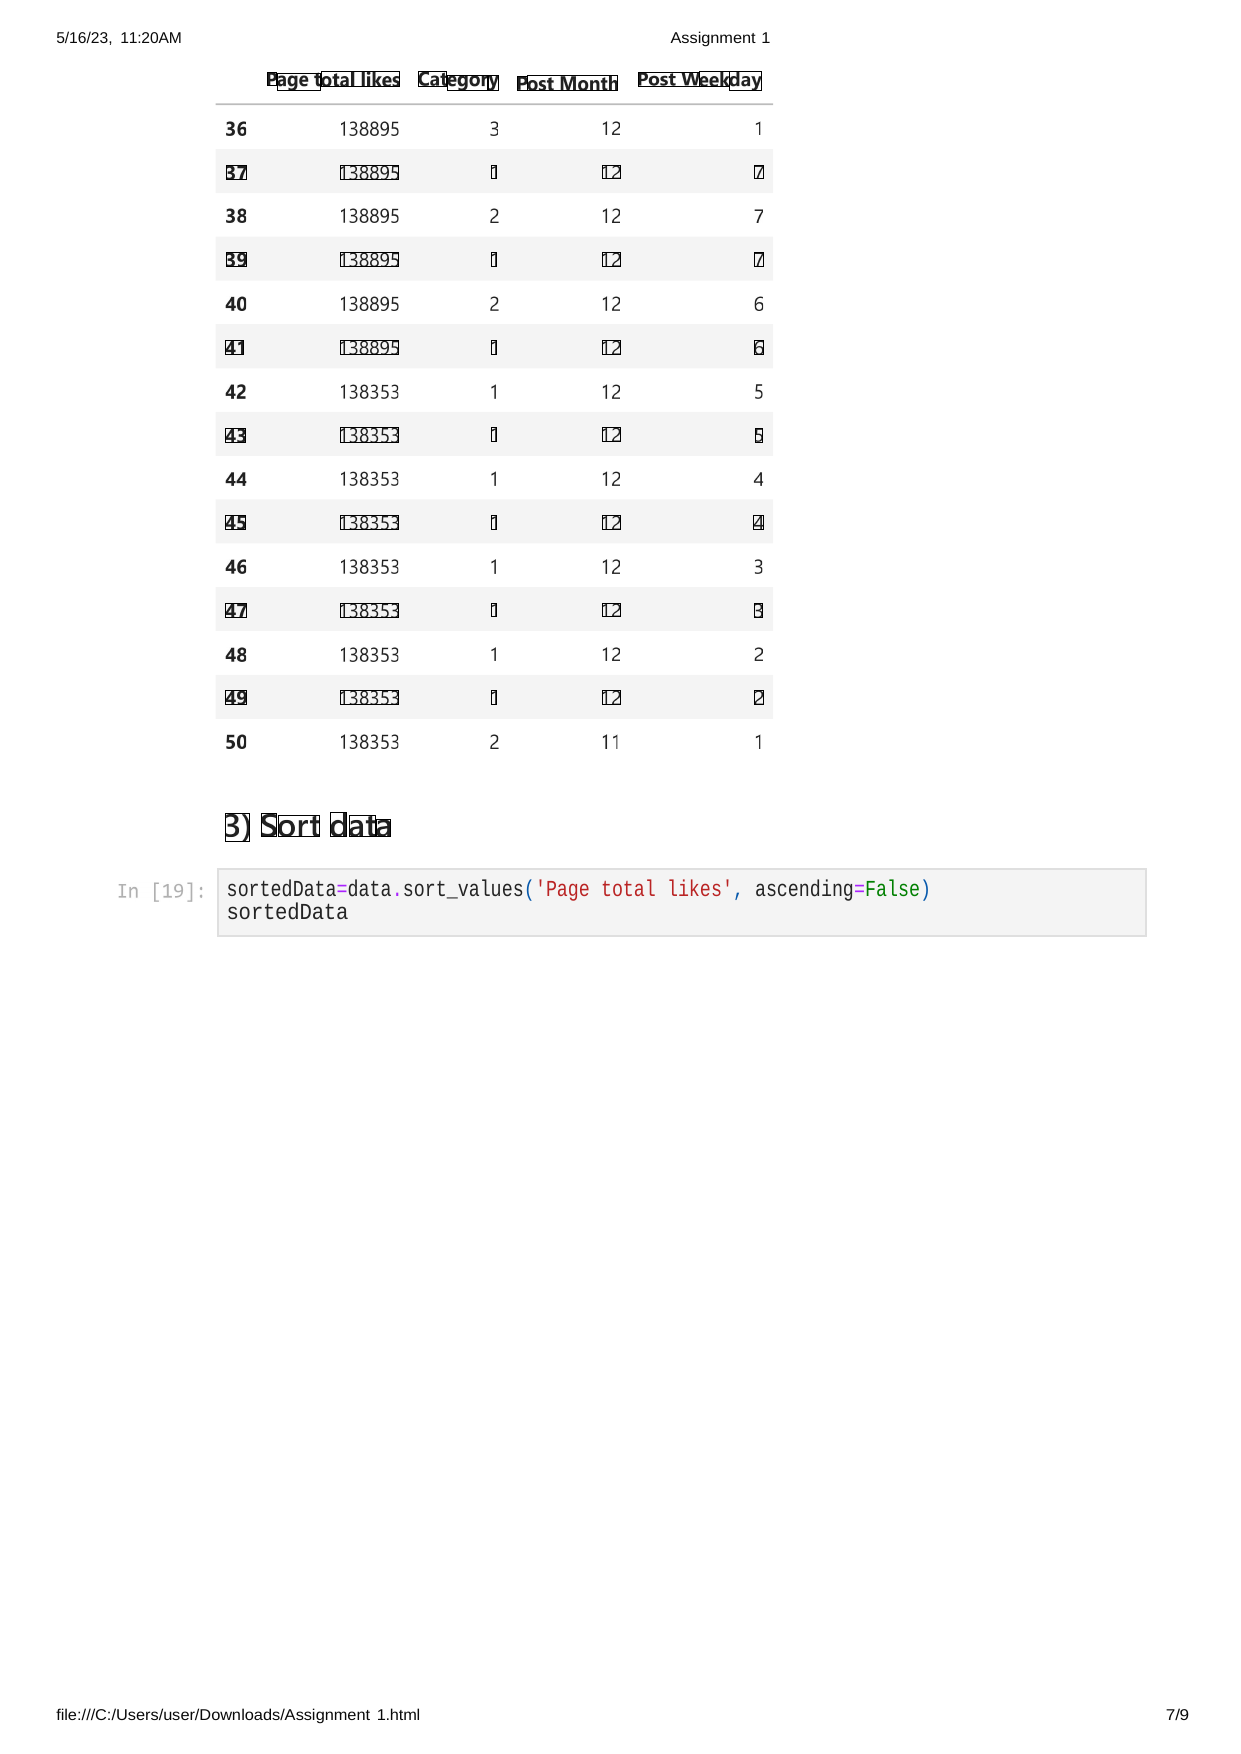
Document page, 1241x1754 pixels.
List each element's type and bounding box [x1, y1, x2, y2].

picture [490, 208, 499, 223]
picture [730, 72, 761, 90]
picture [226, 604, 246, 617]
picture [755, 121, 761, 135]
picture [226, 429, 245, 442]
picture [341, 604, 398, 617]
picture [602, 121, 620, 135]
picture [226, 814, 249, 841]
picture [331, 813, 346, 836]
picture [341, 428, 398, 442]
picture [341, 208, 399, 223]
picture [602, 559, 620, 574]
picture [753, 472, 764, 486]
picture [492, 253, 496, 266]
picture [268, 73, 276, 85]
picture [491, 647, 496, 661]
picture [226, 691, 246, 704]
picture [755, 341, 763, 354]
picture [341, 647, 399, 662]
picture [754, 296, 764, 311]
picture [491, 559, 496, 574]
picture [226, 516, 245, 529]
picture [225, 296, 247, 311]
picture [754, 209, 763, 223]
picture [754, 647, 763, 661]
picture [225, 647, 247, 662]
picture [755, 691, 763, 704]
picture [322, 72, 399, 86]
picture [755, 166, 763, 178]
picture [341, 691, 398, 704]
picture [491, 384, 496, 399]
picture [602, 647, 620, 661]
picture [225, 559, 247, 574]
picture [341, 516, 398, 529]
picture [492, 691, 496, 704]
picture [755, 253, 763, 266]
picture [603, 341, 620, 354]
picture [755, 734, 761, 749]
picture [226, 121, 247, 136]
picture [489, 76, 498, 90]
picture [602, 471, 620, 486]
picture [350, 816, 375, 836]
picture [756, 429, 762, 442]
picture [341, 166, 398, 179]
picture [226, 341, 243, 354]
picture [262, 814, 276, 836]
picture [602, 296, 620, 311]
picture [602, 384, 620, 399]
picture [341, 253, 398, 266]
picture [603, 428, 620, 441]
picture [226, 208, 247, 223]
picture [227, 166, 246, 179]
picture [755, 384, 763, 399]
picture [700, 72, 729, 86]
picture [602, 734, 618, 749]
picture [639, 73, 699, 86]
picture [419, 72, 446, 86]
picture [754, 559, 763, 574]
picture [226, 734, 247, 749]
picture [603, 516, 620, 529]
picture [603, 253, 620, 266]
picture [492, 516, 496, 529]
picture [490, 121, 498, 136]
picture [341, 559, 399, 574]
picture [341, 471, 399, 486]
picture [528, 76, 617, 90]
picture [341, 296, 399, 311]
picture [490, 296, 499, 311]
picture [341, 341, 398, 354]
picture [448, 76, 487, 90]
picture [603, 166, 620, 178]
picture [227, 253, 246, 266]
picture [492, 428, 496, 441]
picture [118, 882, 203, 902]
picture [490, 734, 499, 749]
picture [492, 166, 496, 178]
picture [518, 77, 527, 90]
picture [602, 208, 620, 223]
picture [755, 604, 762, 617]
picture [341, 734, 399, 749]
picture [279, 816, 319, 836]
picture [341, 384, 399, 399]
picture [225, 384, 246, 399]
picture [491, 471, 496, 486]
picture [603, 691, 620, 704]
picture [492, 341, 496, 354]
picture [754, 516, 763, 529]
picture [225, 472, 247, 486]
picture [492, 604, 496, 616]
picture [603, 604, 620, 616]
picture [377, 820, 390, 836]
picture [278, 74, 320, 90]
picture [341, 121, 399, 136]
